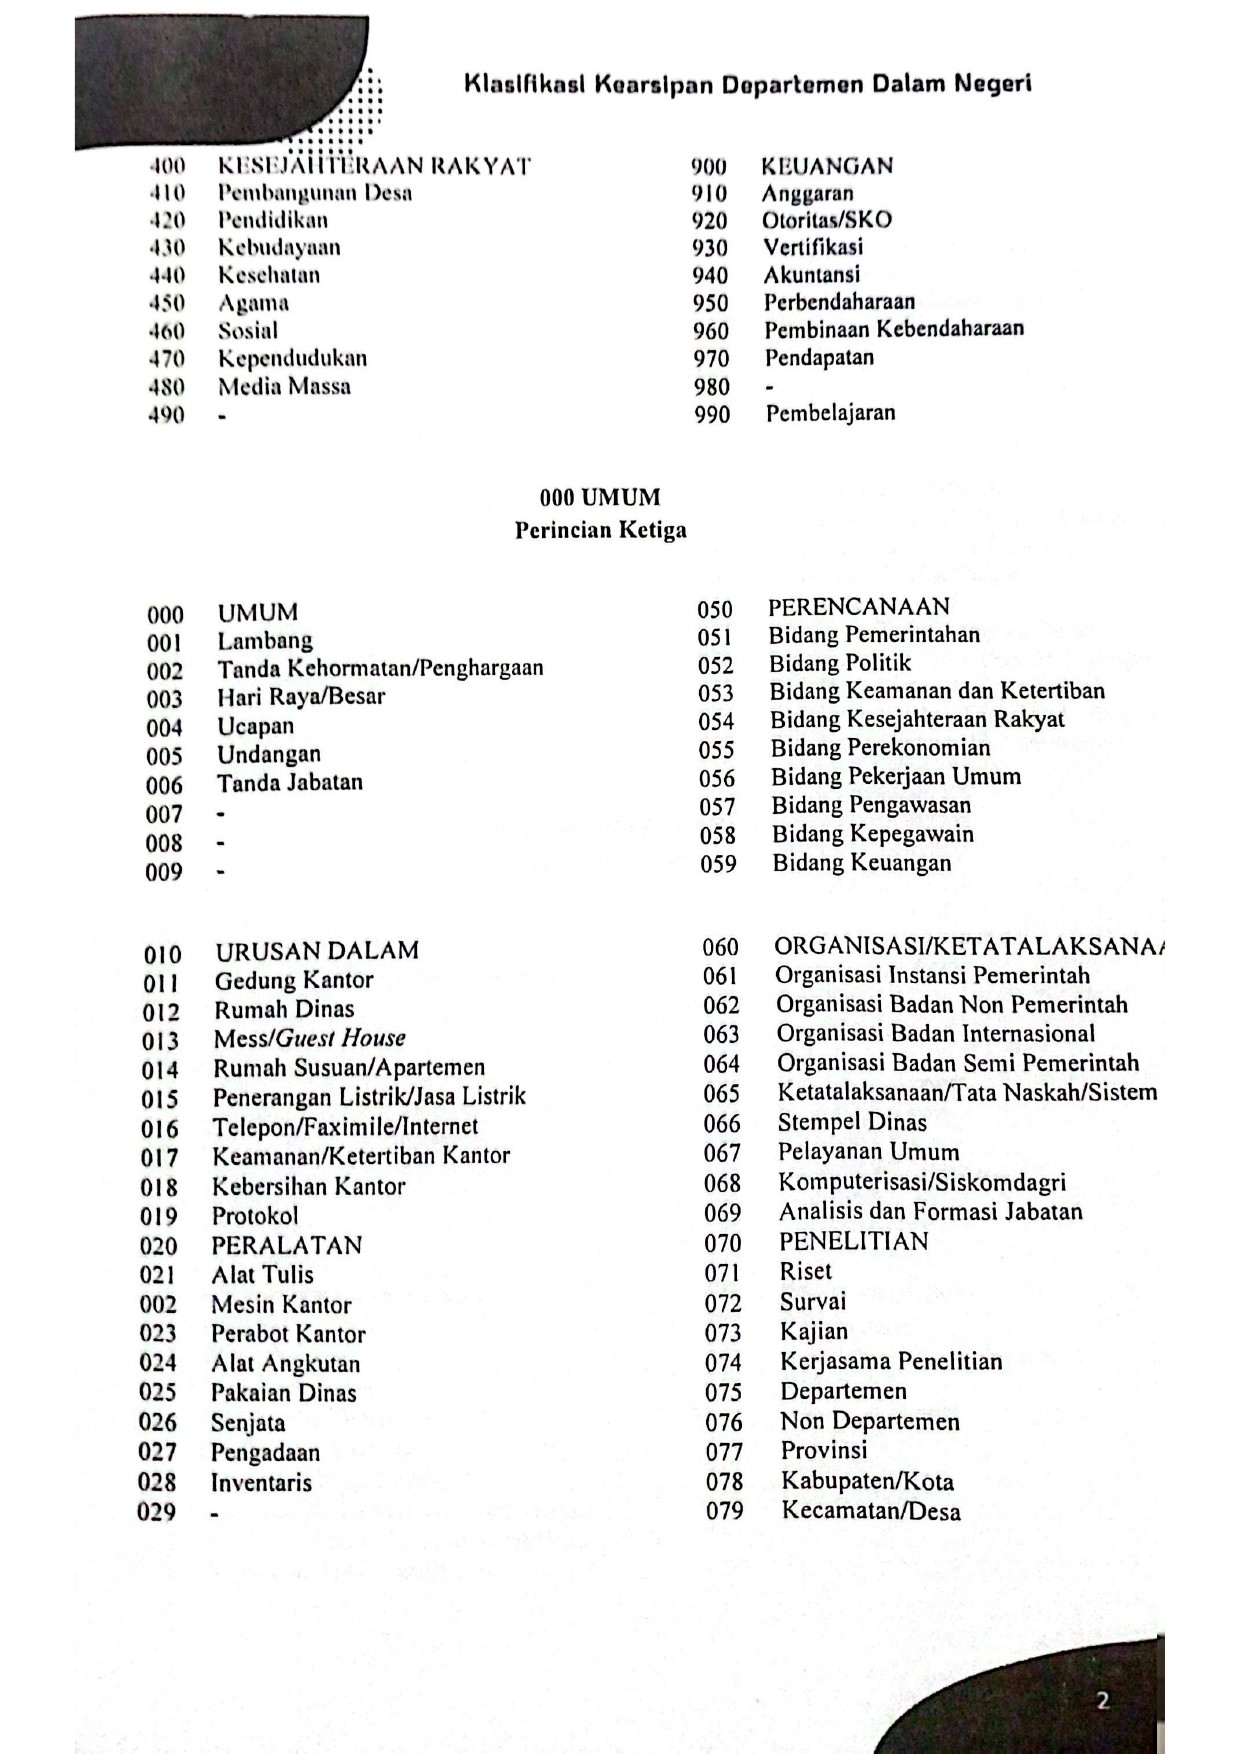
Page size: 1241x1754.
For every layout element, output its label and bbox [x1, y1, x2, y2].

picture [74, 8, 1165, 1754]
